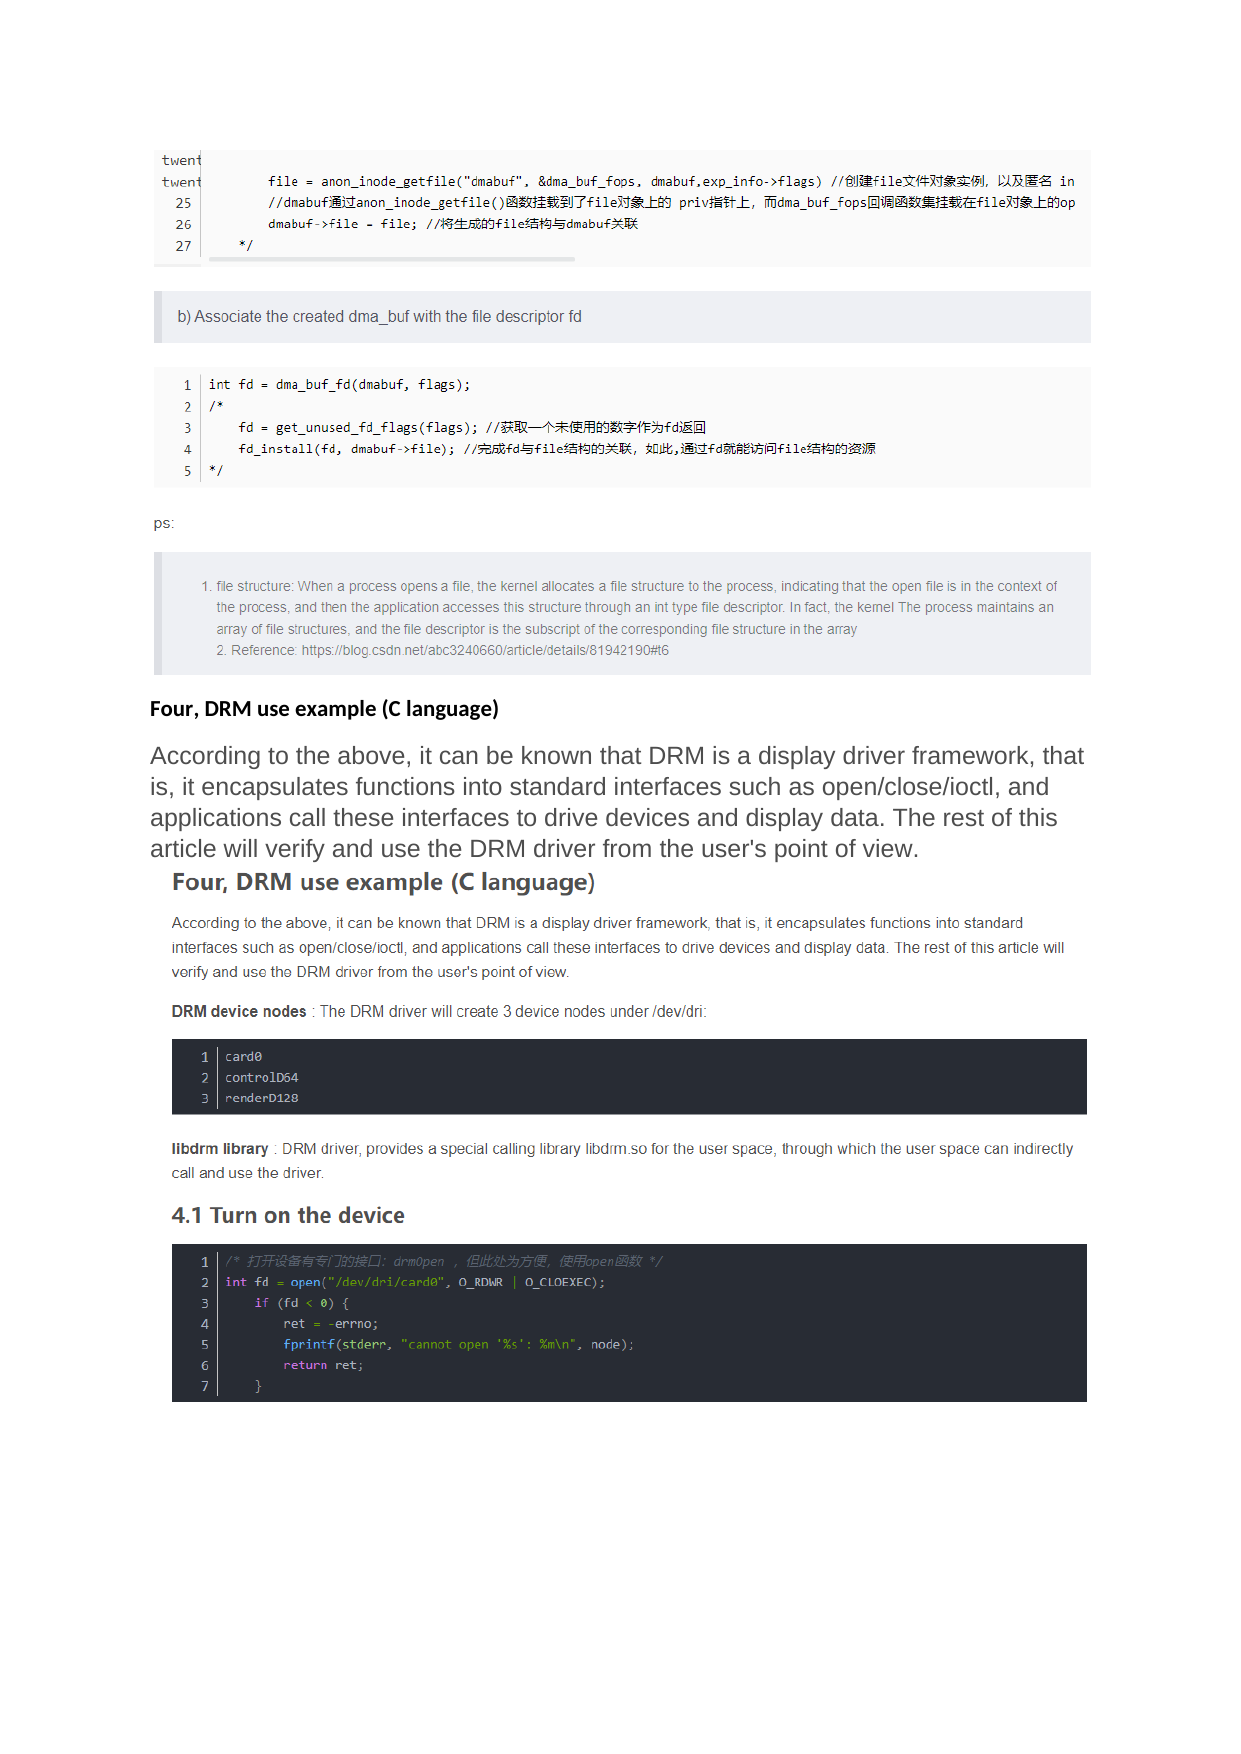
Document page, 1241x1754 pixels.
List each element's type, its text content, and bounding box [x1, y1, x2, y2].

picture [150, 150, 1093, 675]
text Four, DRM use example (C language) [150, 694, 1090, 722]
text According to the above, it can be known that DRM is a display driver framework, that is, it encapsulates functions into standard interfaces such as open/close/ioctl, and applications call these interfaces to drive devices and display data. The rest of this article will verify and use the DRM driver from the user's point of view. [150, 741, 1090, 864]
picture [150, 864, 1093, 1411]
